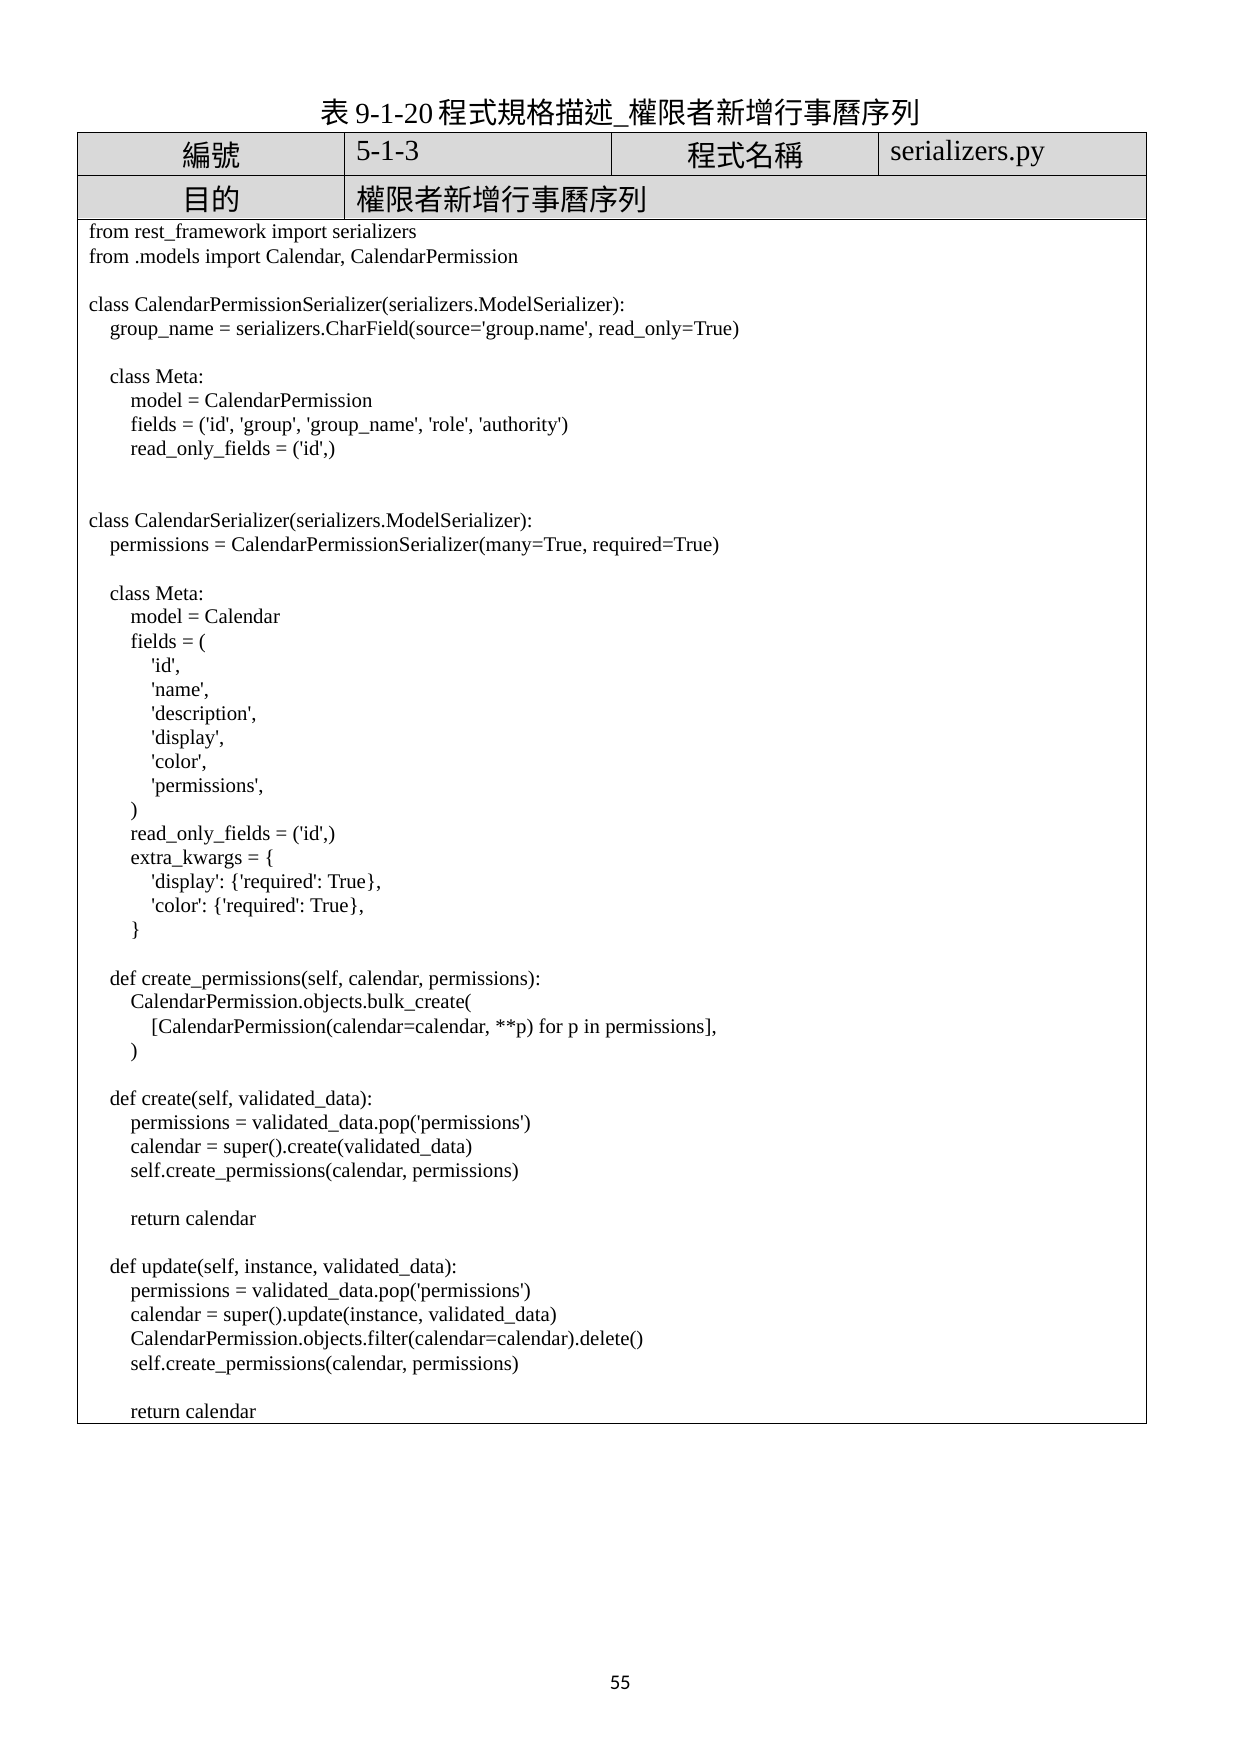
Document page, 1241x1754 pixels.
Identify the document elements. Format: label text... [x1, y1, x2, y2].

table_header 編號 [78, 133, 344, 175]
text 表9-1-20程式規格描述_權限者新增行事曆序列 [89, 89, 1152, 132]
table_header 5-1-3 [345, 133, 611, 175]
table_header 程式名稱 [612, 133, 878, 175]
table_cell 權限者新增行事曆序列 [345, 176, 1146, 218]
table_header serializers.py [879, 133, 1146, 175]
table_cell 目的 [78, 176, 344, 218]
